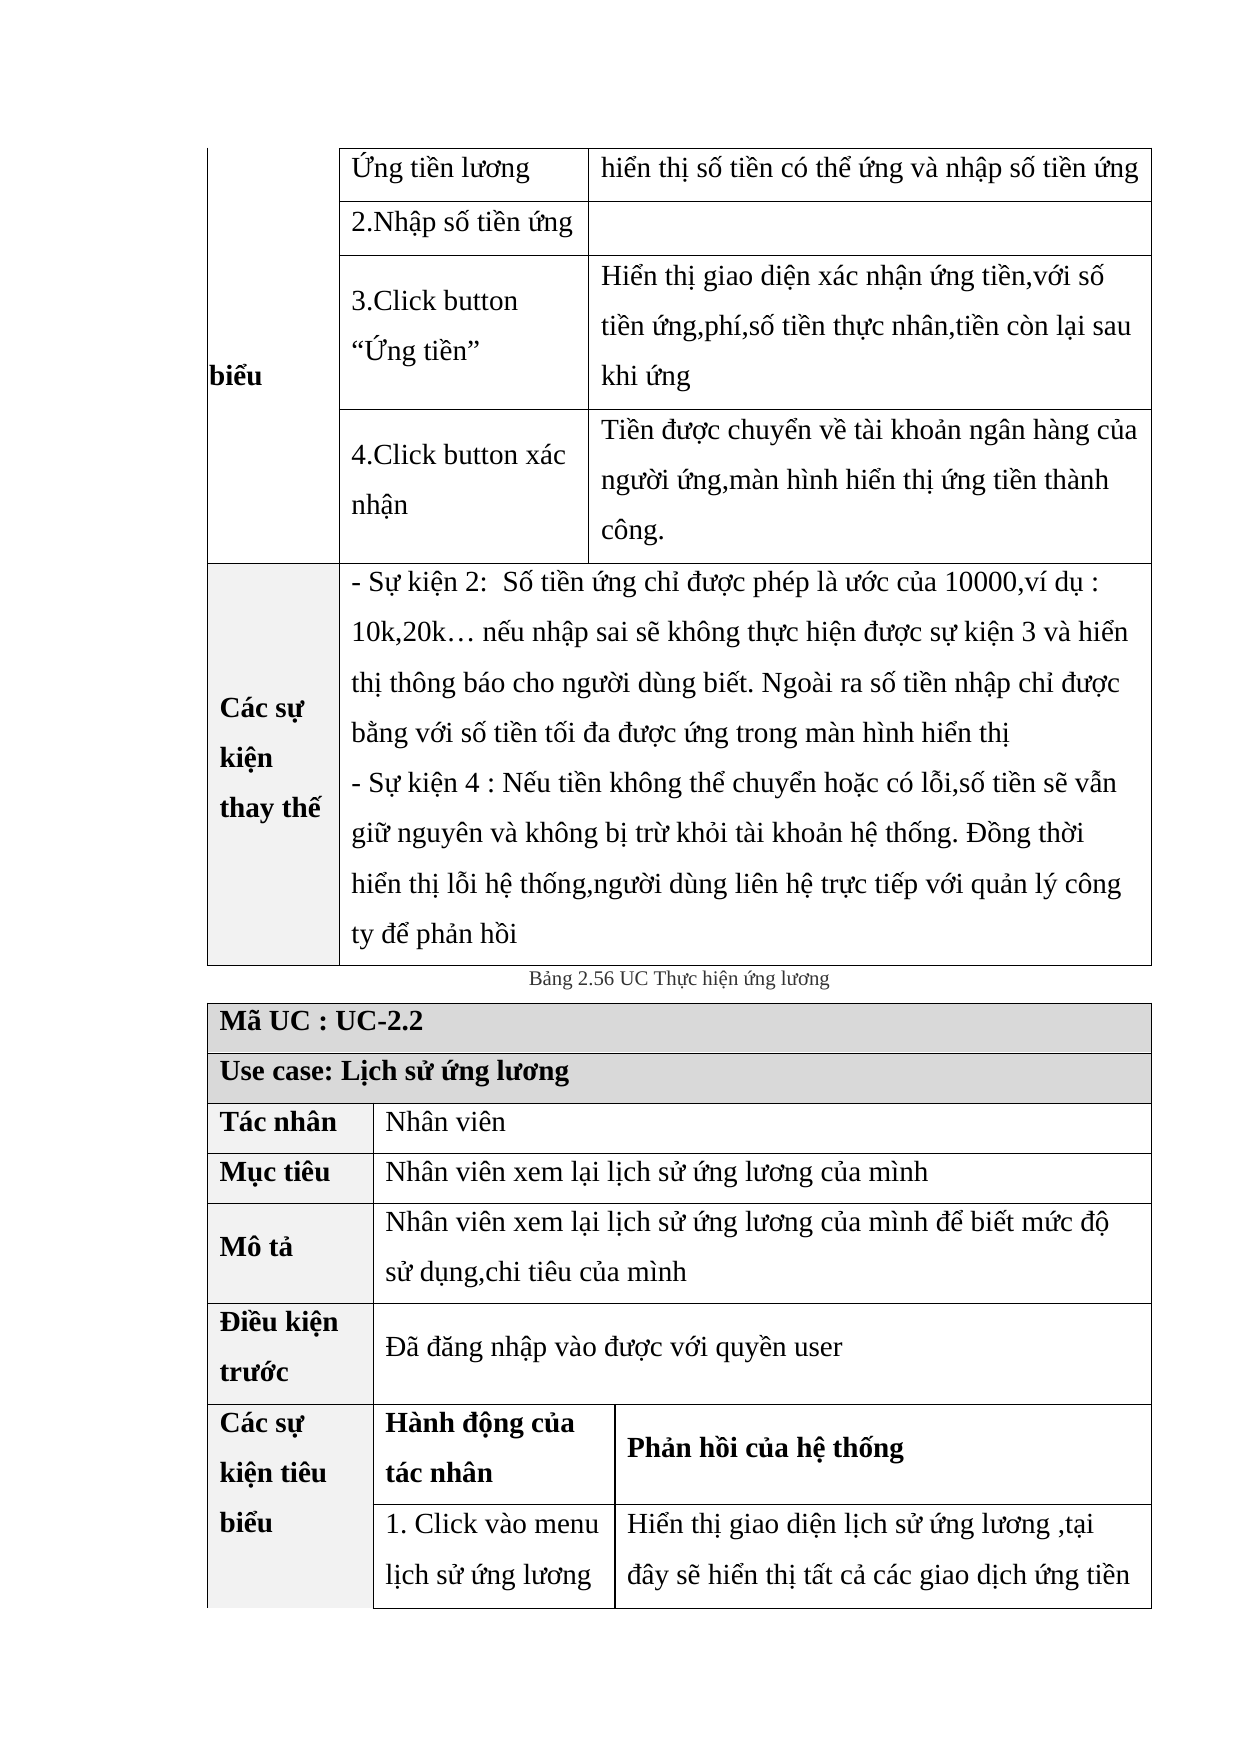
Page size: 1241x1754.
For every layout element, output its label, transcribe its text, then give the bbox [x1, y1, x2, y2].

table_cell Điều kiện trước [208, 1304, 373, 1404]
table_header Mã UC : UC-2.2 [208, 1004, 1151, 1052]
table_cell 2.Nhập số tiền ứng [340, 202, 588, 255]
table_cell Hành động của tác nhân [374, 1405, 614, 1504]
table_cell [589, 149, 1151, 201]
table_cell Các sự kiện tiêu biểu [208, 1405, 373, 1608]
table_cell Nhân viên [374, 1104, 1151, 1153]
table_cell Các sự kiện thay thế [208, 564, 339, 965]
table_cell Mô tả [208, 1204, 373, 1303]
table_cell Use case: Lịch sử ứng lương [208, 1054, 1151, 1103]
table_cell Phản hồi của hệ thống [616, 1405, 1151, 1504]
table_cell - Sự kiện 2: Số tiền ứng chỉ được phép là ước của 10000,ví dụ : 10k,20k… nếu nhập sai sẽ không thực hiện được sự kiện 3 và hiển thị thông báo cho người dùng biết. Ngoài ra số tiền nhập chỉ được bằng với số tiền tối đa được ứng trong màn hình hiển thị - Sự kiện 4 : Nếu tiền không thể chuyển hoặc có lỗi,số tiền sẽ vẫn giữ nguyên và không bị trừ khỏi tài khoản hệ thống. Đồng thời hiển thị lỗi hệ thống,người dùng liên hệ trực tiếp với quản lý công ty để phản hồi [340, 564, 1151, 965]
table_cell Tiền được chuyển về tài khoản ngân hàng của người ứng,màn hình hiển thị ứng tiền thành công. [589, 410, 1151, 563]
table_cell Tác nhân [208, 1104, 373, 1153]
table_cell Mục tiêu [208, 1154, 373, 1203]
table_cell Đã đăng nhập vào được với quyền user [374, 1304, 1151, 1404]
table_cell Nhân viên xem lại lịch sử ứng lương của mình để biết mức độ sử dụng,chi tiêu của mình [374, 1204, 1151, 1303]
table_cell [616, 1505, 1151, 1608]
table_cell 3.Click button “Ứng tiền” [340, 256, 588, 409]
table_cell Hiển thị giao diện xác nhận ứng tiền,với số tiền ứng,phí,số tiền thực nhân,tiền còn lại sau khi ứng [589, 256, 1151, 409]
table_cell Nhân viên xem lại lịch sử ứng lương của mình [374, 1154, 1151, 1203]
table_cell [340, 149, 588, 201]
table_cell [374, 1505, 614, 1608]
table_cell [589, 202, 1151, 255]
table_cell 4.Click button xác nhận [340, 410, 588, 563]
